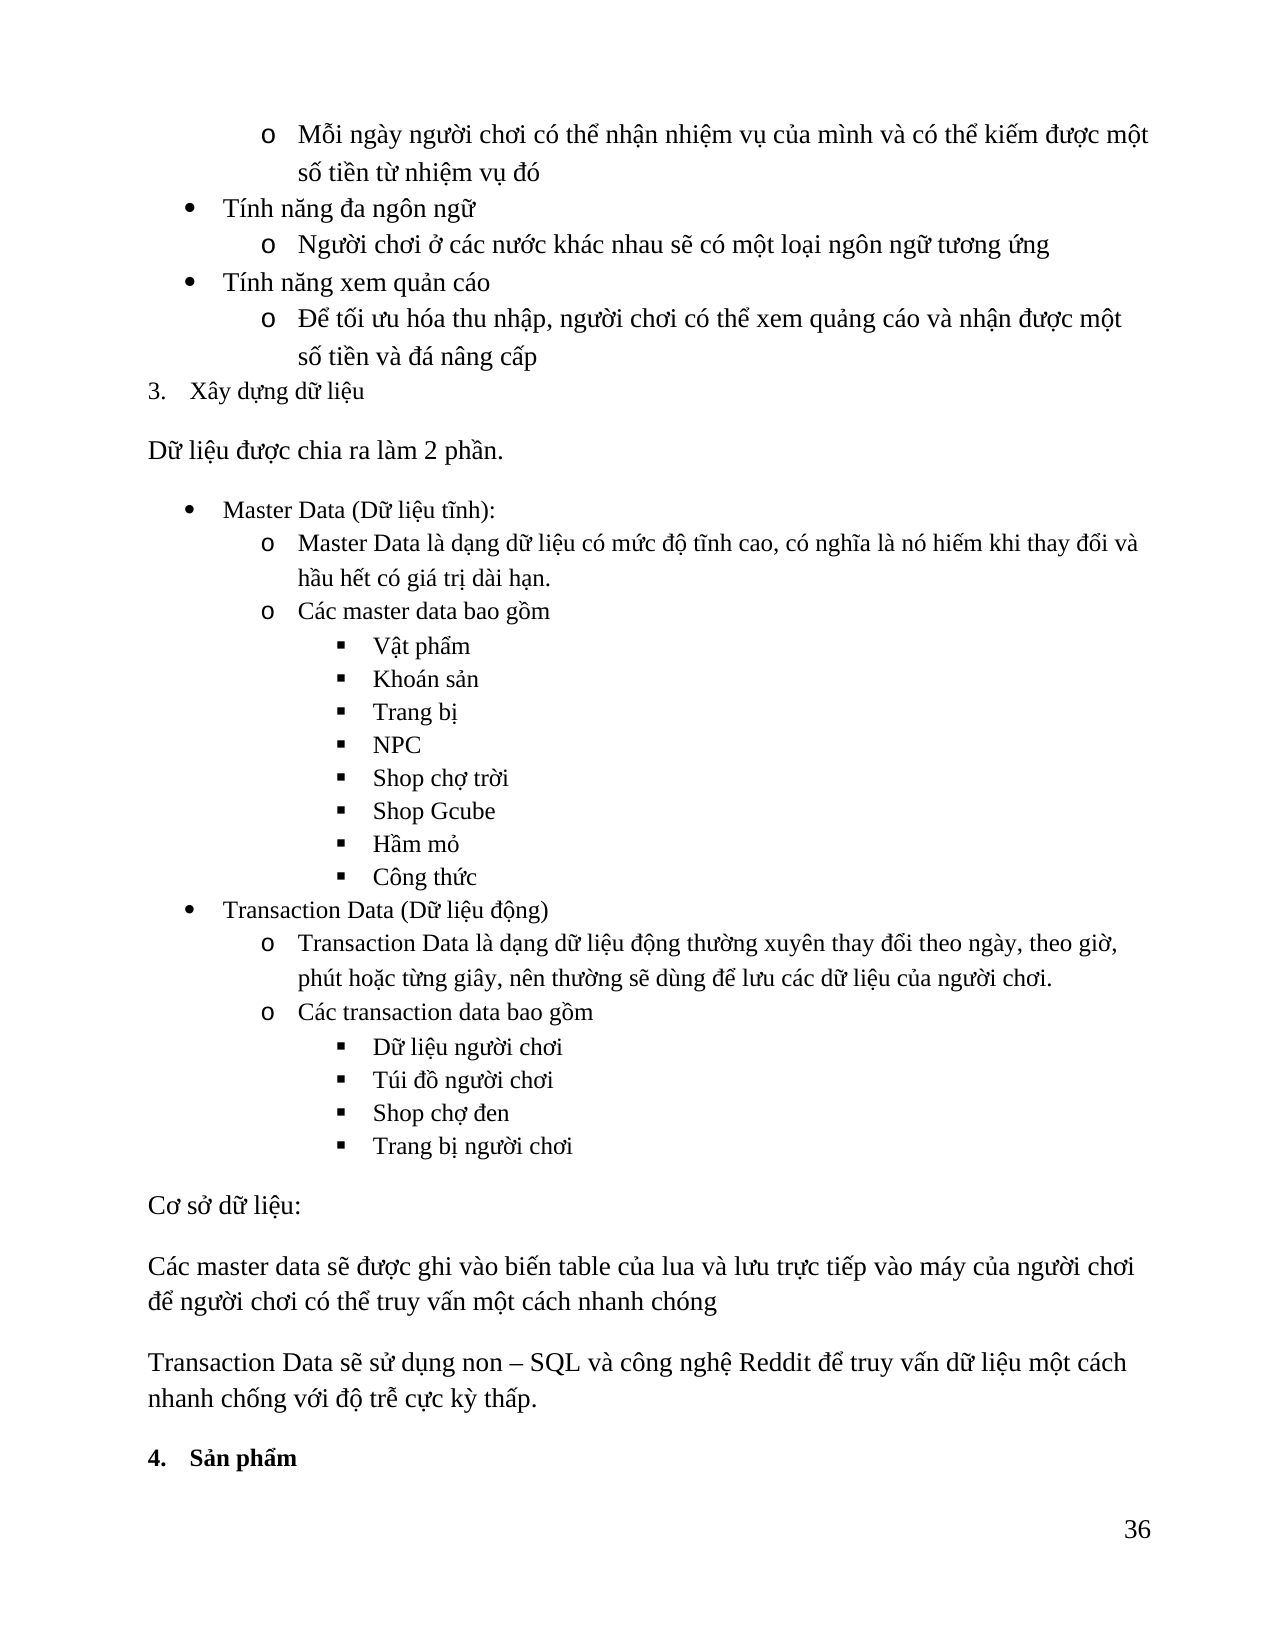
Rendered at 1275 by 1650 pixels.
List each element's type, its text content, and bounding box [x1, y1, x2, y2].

text Cơ sở dữ liệu: [148, 1189, 1151, 1220]
list Tính năng đa ngôn ngữ [185, 192, 1151, 223]
list Mỗi ngày người chơi có thể nhận nhiệm vụ của mình và có thể kiếm được một số tiền từ nhiệm vụ đó [260, 118, 1151, 187]
list Shop chợ đen [335, 1098, 1151, 1127]
list NPC [335, 730, 1151, 759]
list Sản phẩm [148, 1443, 1151, 1471]
text Transaction Data sẽ sử dụng non – SQL và công nghệ Reddit để truy vấn dữ liệu một cách nhanh chống với độ trễ cực kỳ thấp. [148, 1346, 1151, 1413]
list Trang bị người chơi [335, 1131, 1151, 1160]
list Tính năng xem quản cáo [185, 266, 1151, 297]
list Các transaction data bao gồm [260, 997, 1151, 1027]
text Các master data sẽ được ghi vào biến table của lua và lưu trực tiếp vào máy của người chơi để người chơi có thể truy vấn một cách nhanh chóng [148, 1250, 1151, 1317]
list Dữ liệu người chơi [335, 1032, 1151, 1061]
list Xây dựng dữ liệu [148, 376, 1151, 405]
list Túi đồ người chơi [335, 1065, 1151, 1094]
list Để tối ưu hóa thu nhập, người chơi có thể xem quảng cáo và nhận được một số tiền và đá nâng cấp [260, 302, 1151, 371]
list Công thức [335, 862, 1151, 891]
list Shop chợ trời [335, 763, 1151, 792]
list Hầm mỏ [335, 829, 1151, 858]
text Dữ liệu được chia ra làm 2 phần. [148, 434, 1151, 465]
list Người chơi ở các nước khác nhau sẽ có một loại ngôn ngữ tương ứng [260, 228, 1151, 261]
list Shop Gcube [335, 796, 1151, 825]
list Các master data bao gồm [260, 596, 1151, 627]
list Khoán sản [335, 664, 1151, 693]
list Transaction Data (Dữ liệu động) [185, 895, 1151, 924]
list Master Data là dạng dữ liệu có mức độ tĩnh cao, có nghĩa là nó hiếm khi thay đổi và hầu hết có giá trị dài hạn. [260, 528, 1151, 592]
list Trang bị [335, 697, 1151, 726]
list Vật phẩm [335, 631, 1151, 660]
list Master Data (Dữ liệu tĩnh): [185, 495, 1151, 523]
list Transaction Data là dạng dữ liệu động thường xuyên thay đổi theo ngày, theo giờ, phút hoặc từng giây, nên thường sẽ dùng để lưu các dữ liệu của người chơi. [260, 928, 1151, 992]
